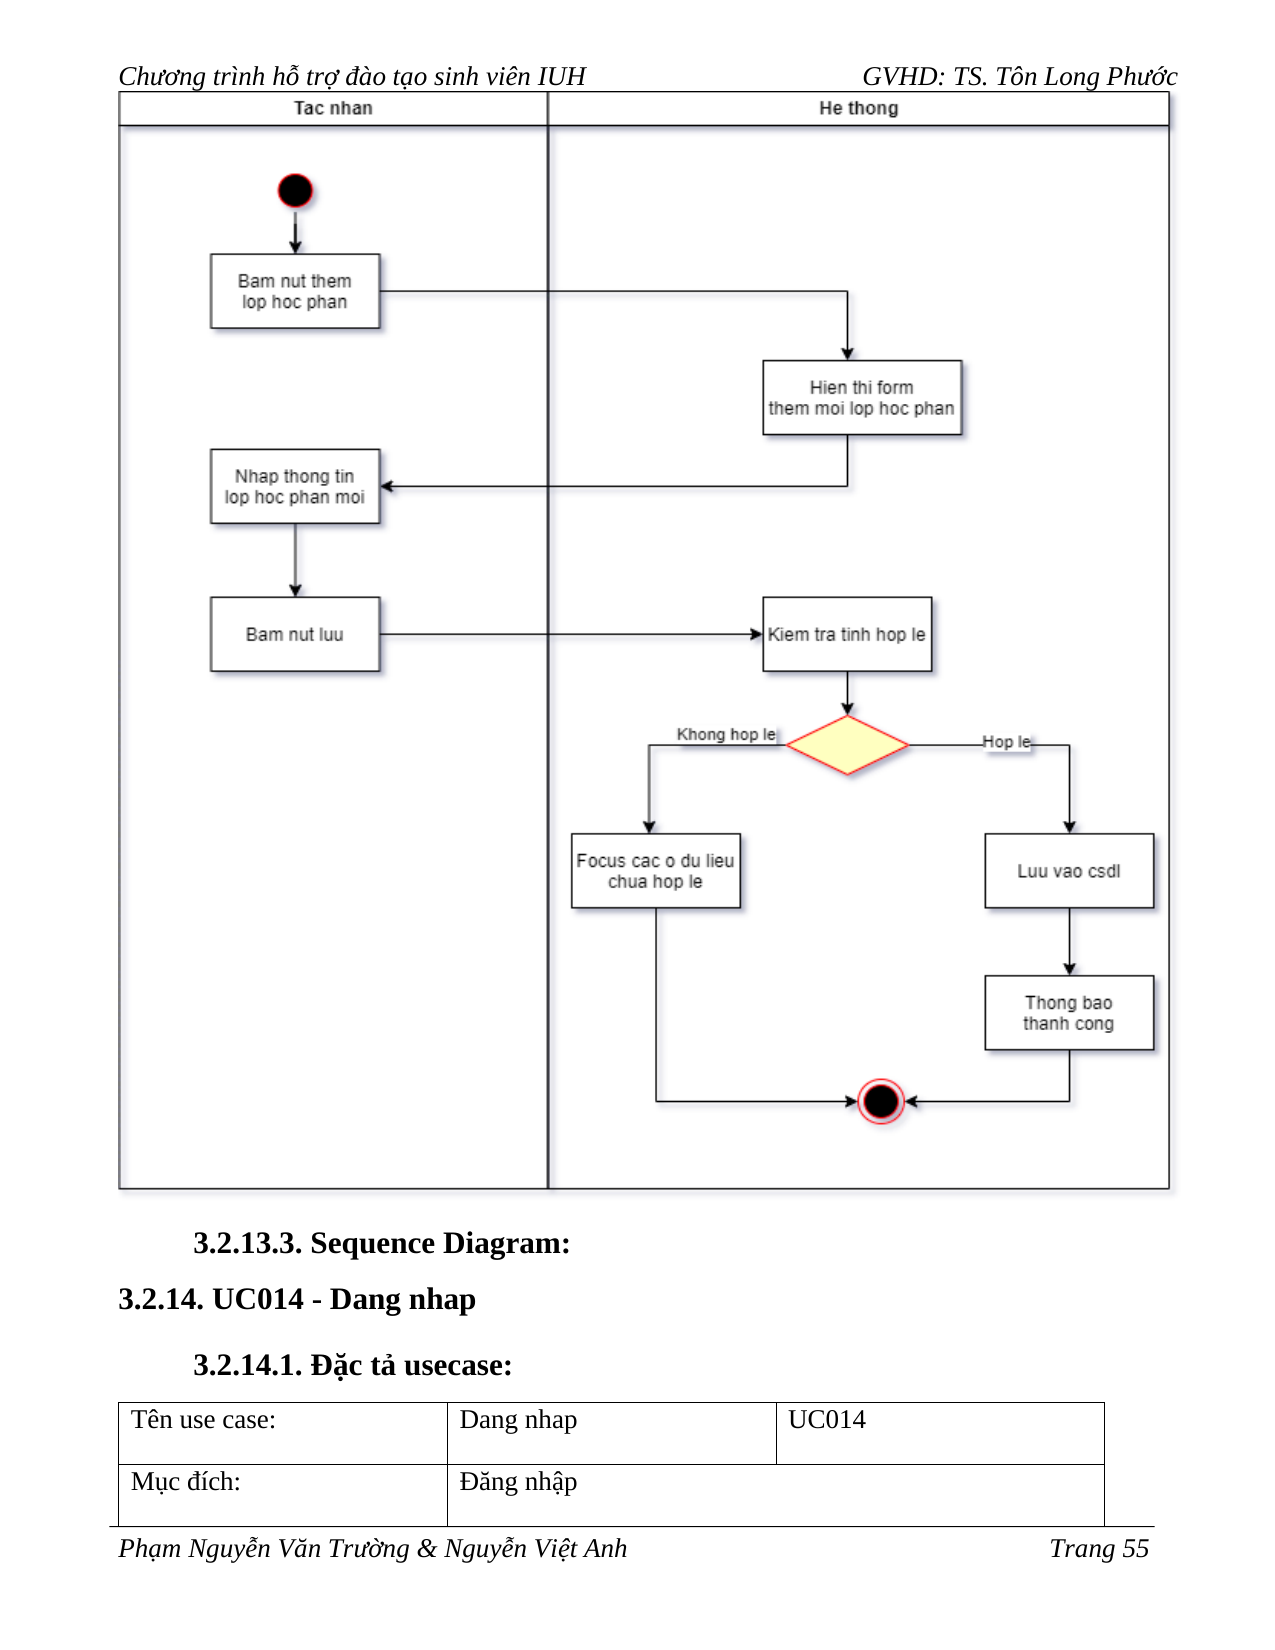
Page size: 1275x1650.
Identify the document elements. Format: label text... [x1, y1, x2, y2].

table_header Dang nhap [448, 1403, 776, 1464]
text 3.2.14.1. Đặc tả usecase: [118, 1346, 1186, 1382]
text 3.2.13.3. Sequence Diagram: [118, 1224, 1186, 1261]
subtitle 3.2.14. UC014 - Dang nhap [118, 1280, 1186, 1316]
table_cell Mục đích: [119, 1465, 447, 1526]
picture [118, 91, 1187, 1206]
table_header Tên use case: [119, 1403, 447, 1464]
table_cell Đăng nhập [448, 1465, 1104, 1526]
table_header UC014 [777, 1403, 1104, 1464]
